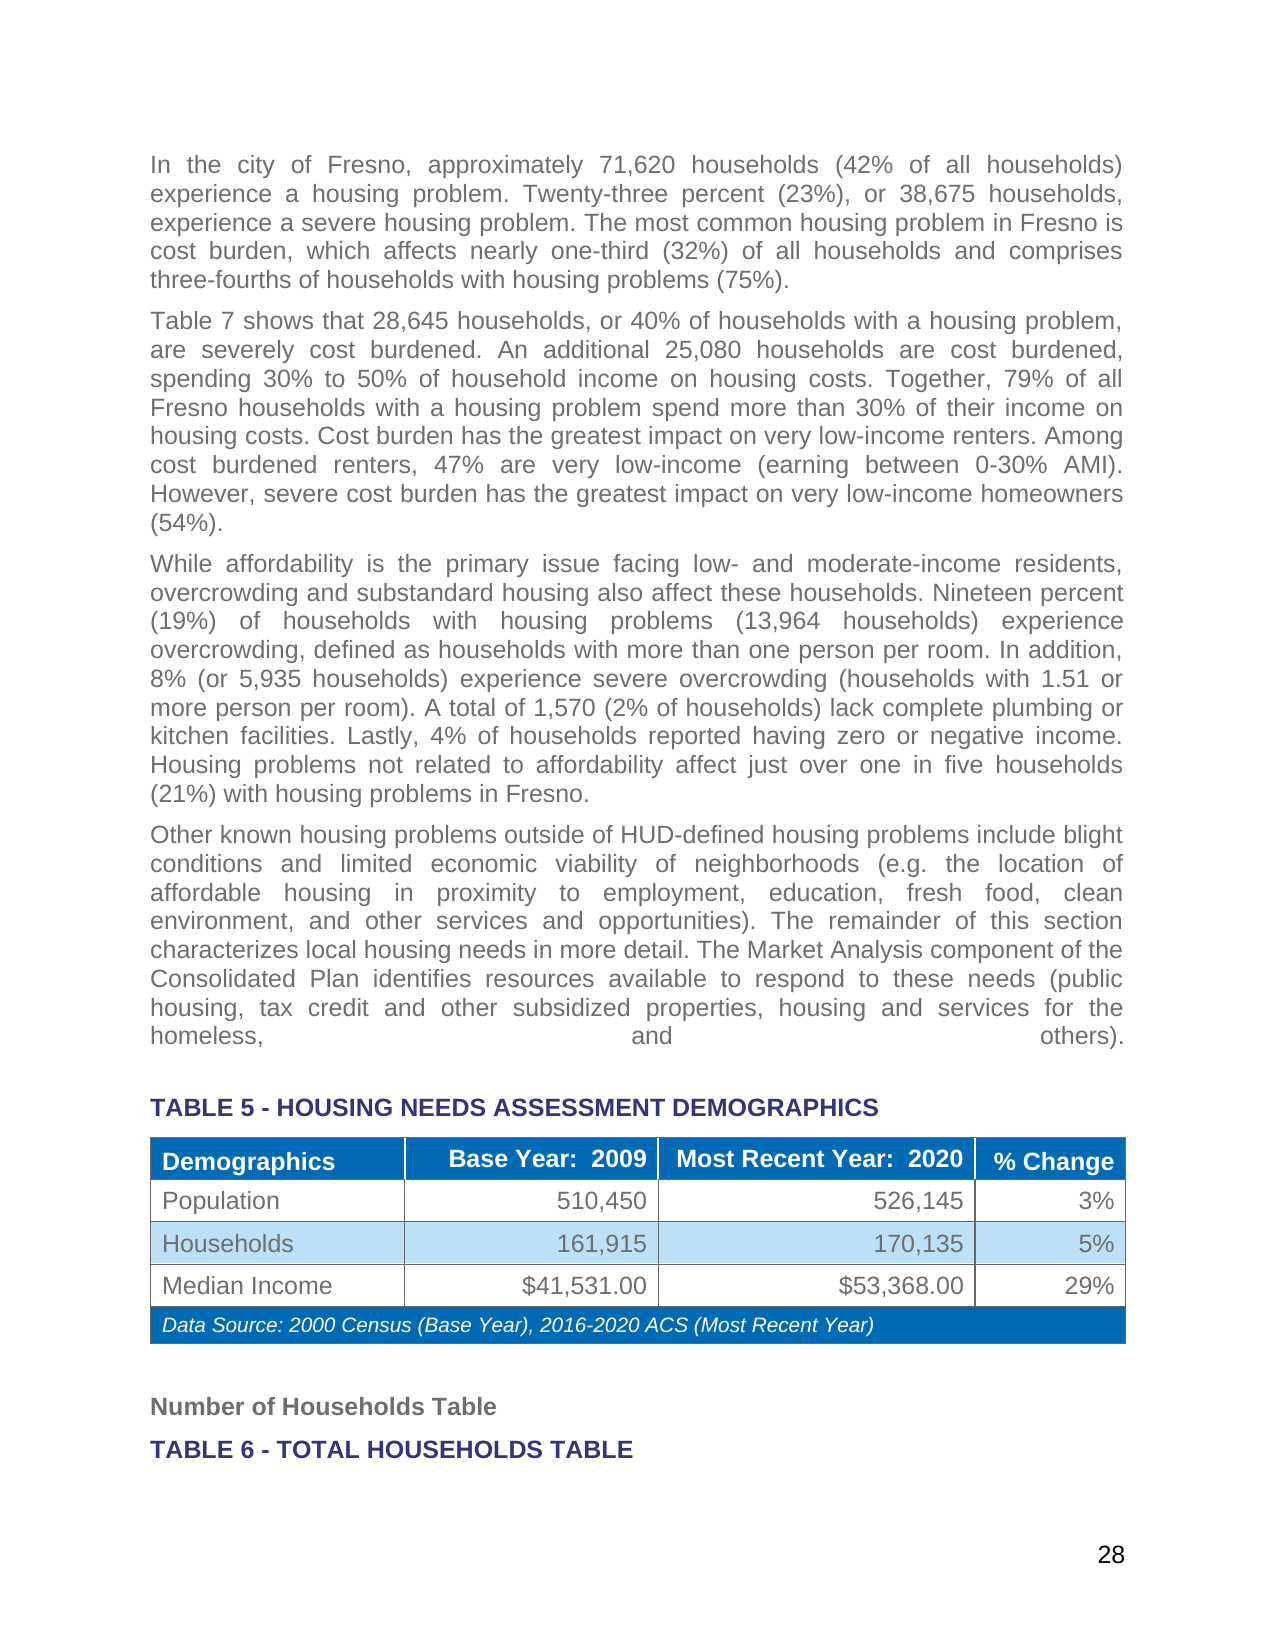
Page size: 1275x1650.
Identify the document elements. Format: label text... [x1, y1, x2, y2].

table_cell Median Income [151, 1265, 404, 1306]
text Other known housing problems outside of HUD-defined housing problems include blight conditions and limited economic viability of neighborhoods (e.g. the location of affordable housing in proximity to employment, education, fresh food, clean environment, and other services and opportunities). The remainder of this section characterizes local housing needs in more detail. The Market Analysis component of the Consolidated Plan identifies resources available to respond to these needs (public housing, tax credit and other subsidized properties, housing and services for the homeless, and others). [150, 820, 1125, 1079]
table_header Most Recent Year: 2020 [659, 1138, 974, 1179]
table_header % Change [976, 1138, 1125, 1179]
table_cell 526,145 [659, 1180, 974, 1221]
table_cell Population [151, 1180, 404, 1221]
table_cell 29% [976, 1265, 1125, 1306]
text Number of Households Table [150, 1392, 1125, 1421]
table_header Demographics [151, 1138, 404, 1179]
text In the city of Fresno, approximately 71,620 households (42% of all households) experience a housing problem. Twenty-three percent (23%), or 38,675 households, experience a severe housing problem. The most common housing problem in Fresno is cost burden, which affects nearly one-third (32%) of all households and comprises three-fourths of households with housing problems (75%). [150, 150, 1125, 294]
text While affordability is the primary issue facing low- and moderate-income residents, overcrowding and substandard housing also affect these households. Nineteen percent (19%) of households with housing problems (13,964 households) experience overcrowding, defined as households with more than one person per room. In addition, 8% (or 5,935 households) experience severe overcrowding (households with 1.51 or more person per room). A total of 1,570 (2% of households) lack complete plumbing or kitchen facilities. Lastly, 4% of households reported having zero or negative income. Housing problems not related to affordability affect just over one in five households (21%) with housing problems in Fresno. [150, 549, 1125, 807]
table_cell 5% [976, 1222, 1125, 1263]
table_cell 3% [976, 1180, 1125, 1221]
table_cell $53,368.00 [659, 1265, 974, 1306]
table_cell 161,915 [405, 1222, 658, 1263]
table_cell Data Source: 2000 Census (Base Year), 2016-2020 ACS (Most Recent Year) [151, 1307, 1125, 1343]
table_cell Households [151, 1222, 404, 1263]
table_cell 170,135 [659, 1222, 974, 1263]
table_cell 510,450 [405, 1180, 658, 1221]
table_header Base Year: 2009 [406, 1138, 657, 1179]
table_cell $41,531.00 [405, 1265, 658, 1306]
text Table 7 shows that 28,645 households, or 40% of households with a housing problem, are severely cost burdened. An additional 25,080 households are cost burdened, spending 30% to 50% of household income on housing costs. Together, 79% of all Fresno households with a housing problem spend more than 30% of their income on housing costs. Cost burden has the greatest impact on very low-income renters. Among cost burdened renters, 47% are very low-income (earning between 0-30% AMI). However, severe cost burden has the greatest impact on very low-income homeowners (54%). [150, 306, 1125, 536]
